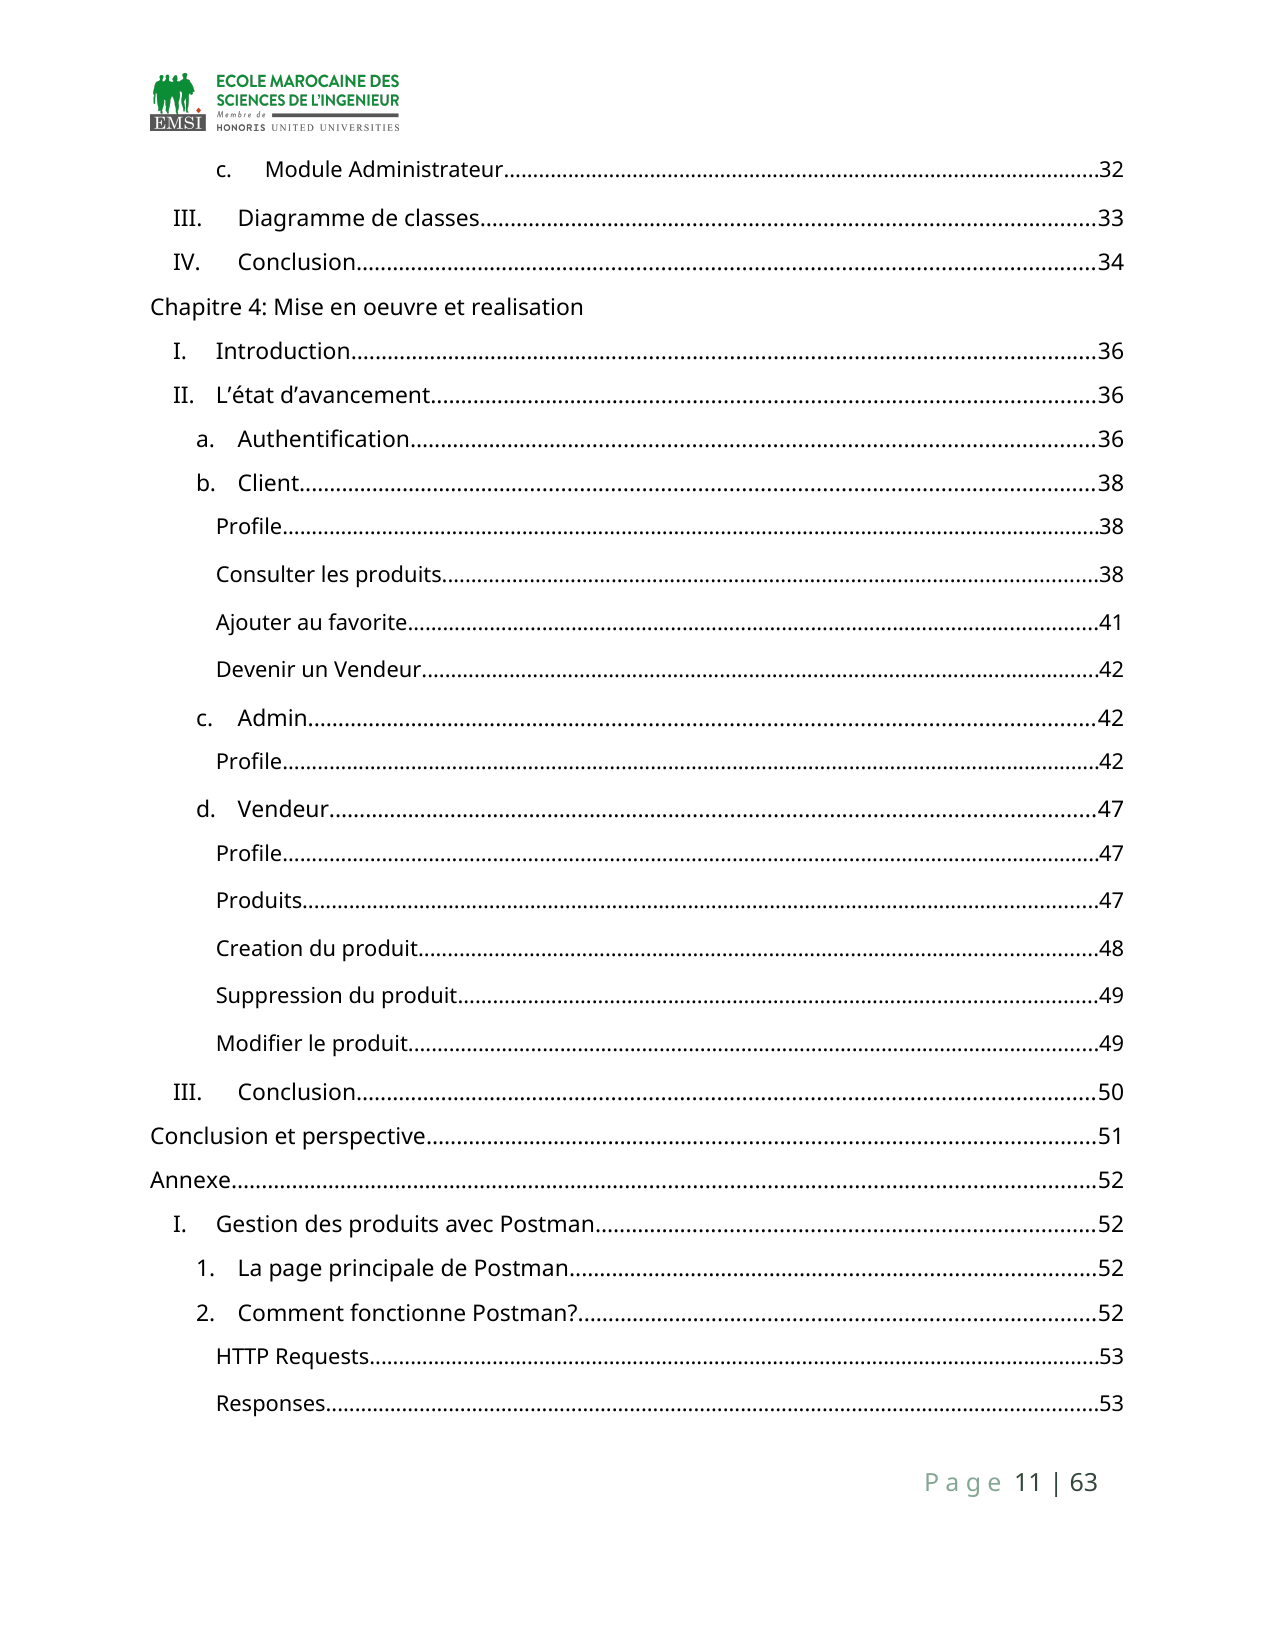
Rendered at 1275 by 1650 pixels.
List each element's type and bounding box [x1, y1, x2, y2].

picture [150, 73, 399, 131]
